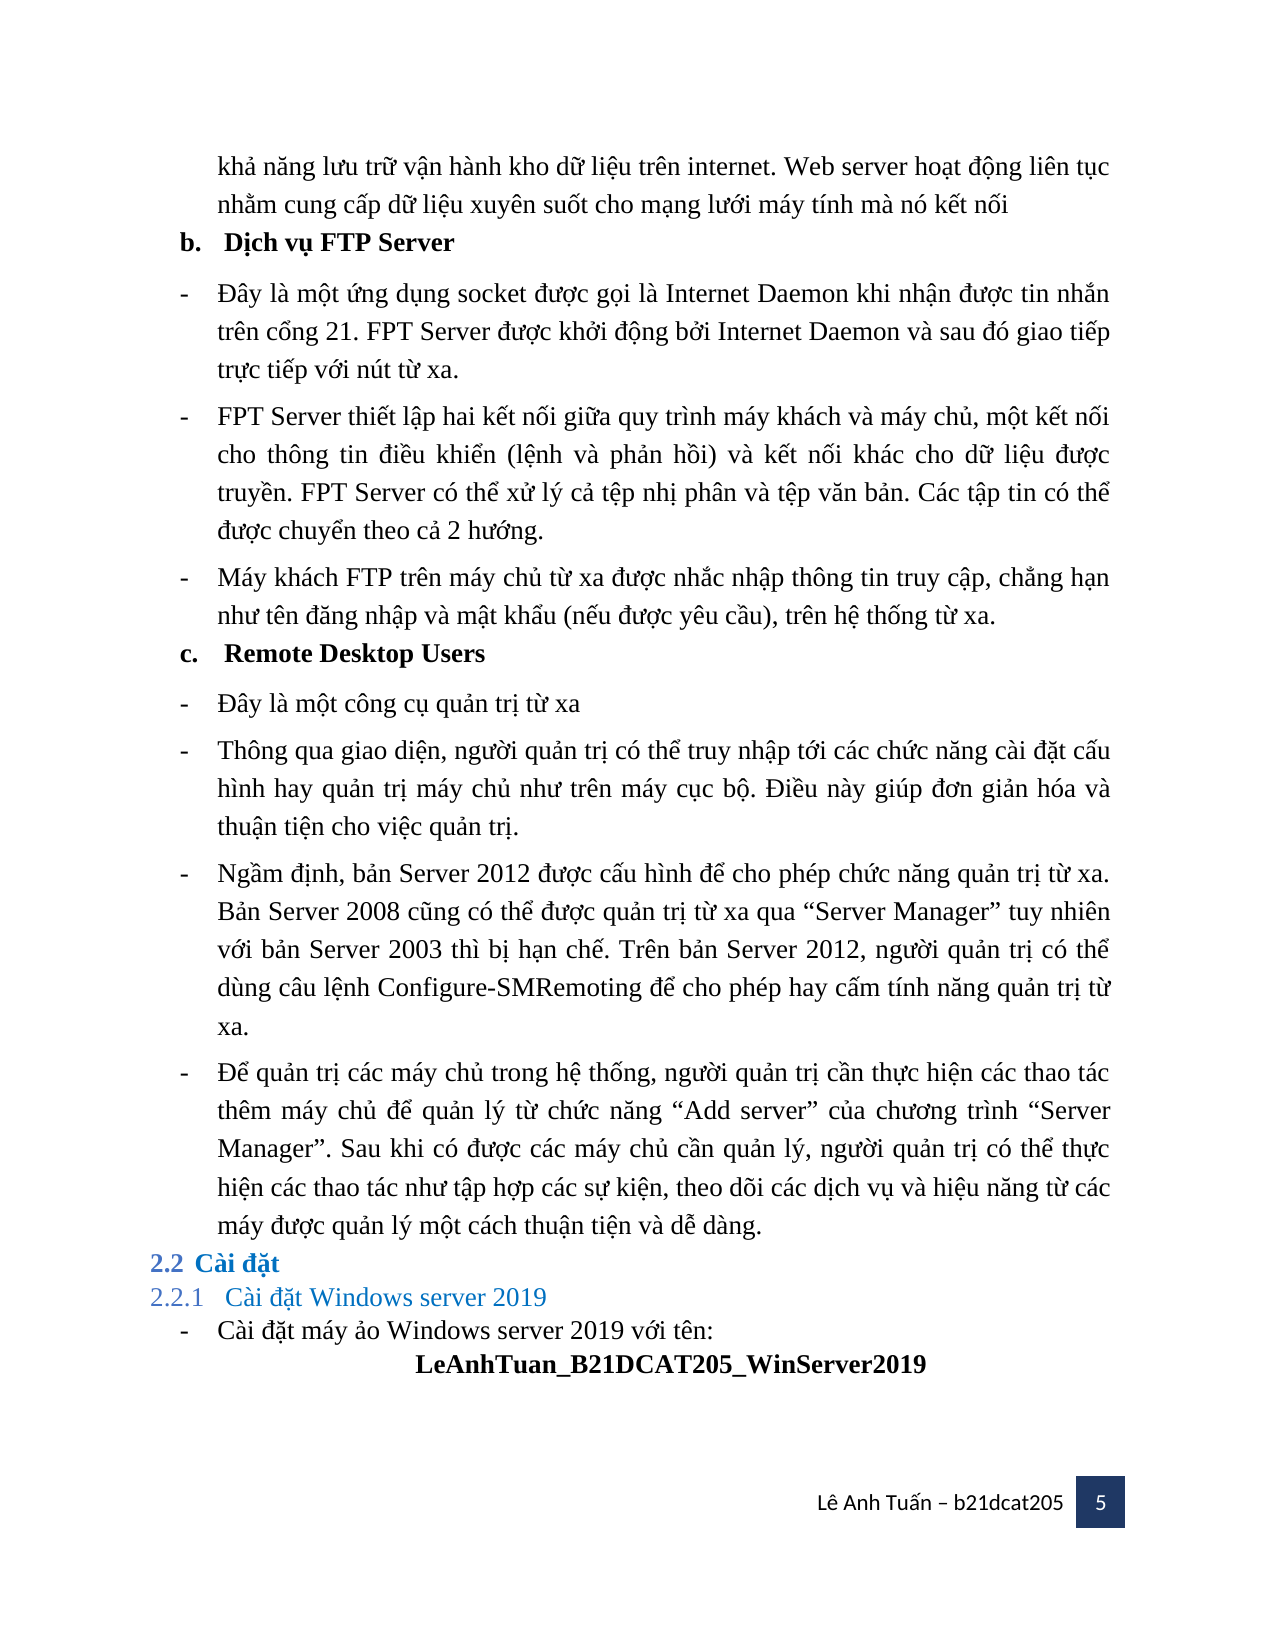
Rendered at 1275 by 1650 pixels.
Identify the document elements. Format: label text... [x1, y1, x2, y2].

list Remote Desktop Users [179, 637, 1125, 668]
list Đây là một ứng dụng socket được gọi là Internet Daemon khi nhận được tin nhắn trên cổng 21. FPT Server được khởi động bởi Internet Daemon và sau đó giao tiếp trực tiếp với nút từ xa. [179, 277, 1112, 384]
list Dịch vụ FTP Server [179, 226, 1125, 258]
list Để quản trị các máy chủ trong hệ thống, người quản trị cần thực hiện các thao tác thêm máy chủ để quản lý từ chức năng “Add server” của chương trình “Server Manager”. Sau khi có được các máy chủ cần quản lý, người quản trị có thể thực hiện các thao tác như tập hợp các sự kiện, theo dõi các dịch vụ và hiệu năng từ các máy được quản lý một cách thuận tiện và dễ dàng. [179, 1056, 1112, 1240]
list LeAnhTuan_B21DCAT205_WinServer2019 [217, 1348, 1125, 1379]
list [179, 150, 1112, 219]
list Cài đặt máy ảo Windows server 2019 với tên: [179, 1314, 1125, 1346]
list Máy khách FTP trên máy chủ từ xa được nhắc nhập thông tin truy cập, chẳng hạn như tên đăng nhập và mật khẩu (nếu được yêu cầu), trên hệ thống từ xa. [179, 561, 1112, 630]
list Thông qua giao diện, người quản trị có thể truy nhập tới các chức năng cài đặt cấu hình hay quản trị máy chủ như trên máy cục bộ. Điều này giúp đơn giản hóa và thuận tiện cho việc quản trị. [179, 734, 1112, 841]
list Cài đặt Windows server 2019 [150, 1281, 1125, 1312]
list Cài đặt [150, 1247, 1125, 1278]
list Ngầm định, bản Server 2012 được cấu hình để cho phép chức năng quản trị từ xa. Bản Server 2008 cũng có thể được quản trị từ xa qua “Server Manager” tuy nhiên với bản Server 2003 thì bị hạn chế. Trên bản Server 2012, người quản trị có thể dùng câu lệnh Configure-SMRemoting để cho phép hay cấm tính năng quản trị từ xa. [179, 857, 1112, 1041]
list FPT Server thiết lập hai kết nối giữa quy trình máy khách và máy chủ, một kết nối cho thông tin điều khiển (lệnh và phản hồi) và kết nối khác cho dữ liệu được truyền. FPT Server có thể xử lý cả tệp nhị phân và tệp văn bản. Các tập tin có thể được chuyển theo cả 2 hướng. [179, 399, 1112, 545]
list Đây là một công cụ quản trị từ xa [179, 687, 1112, 718]
